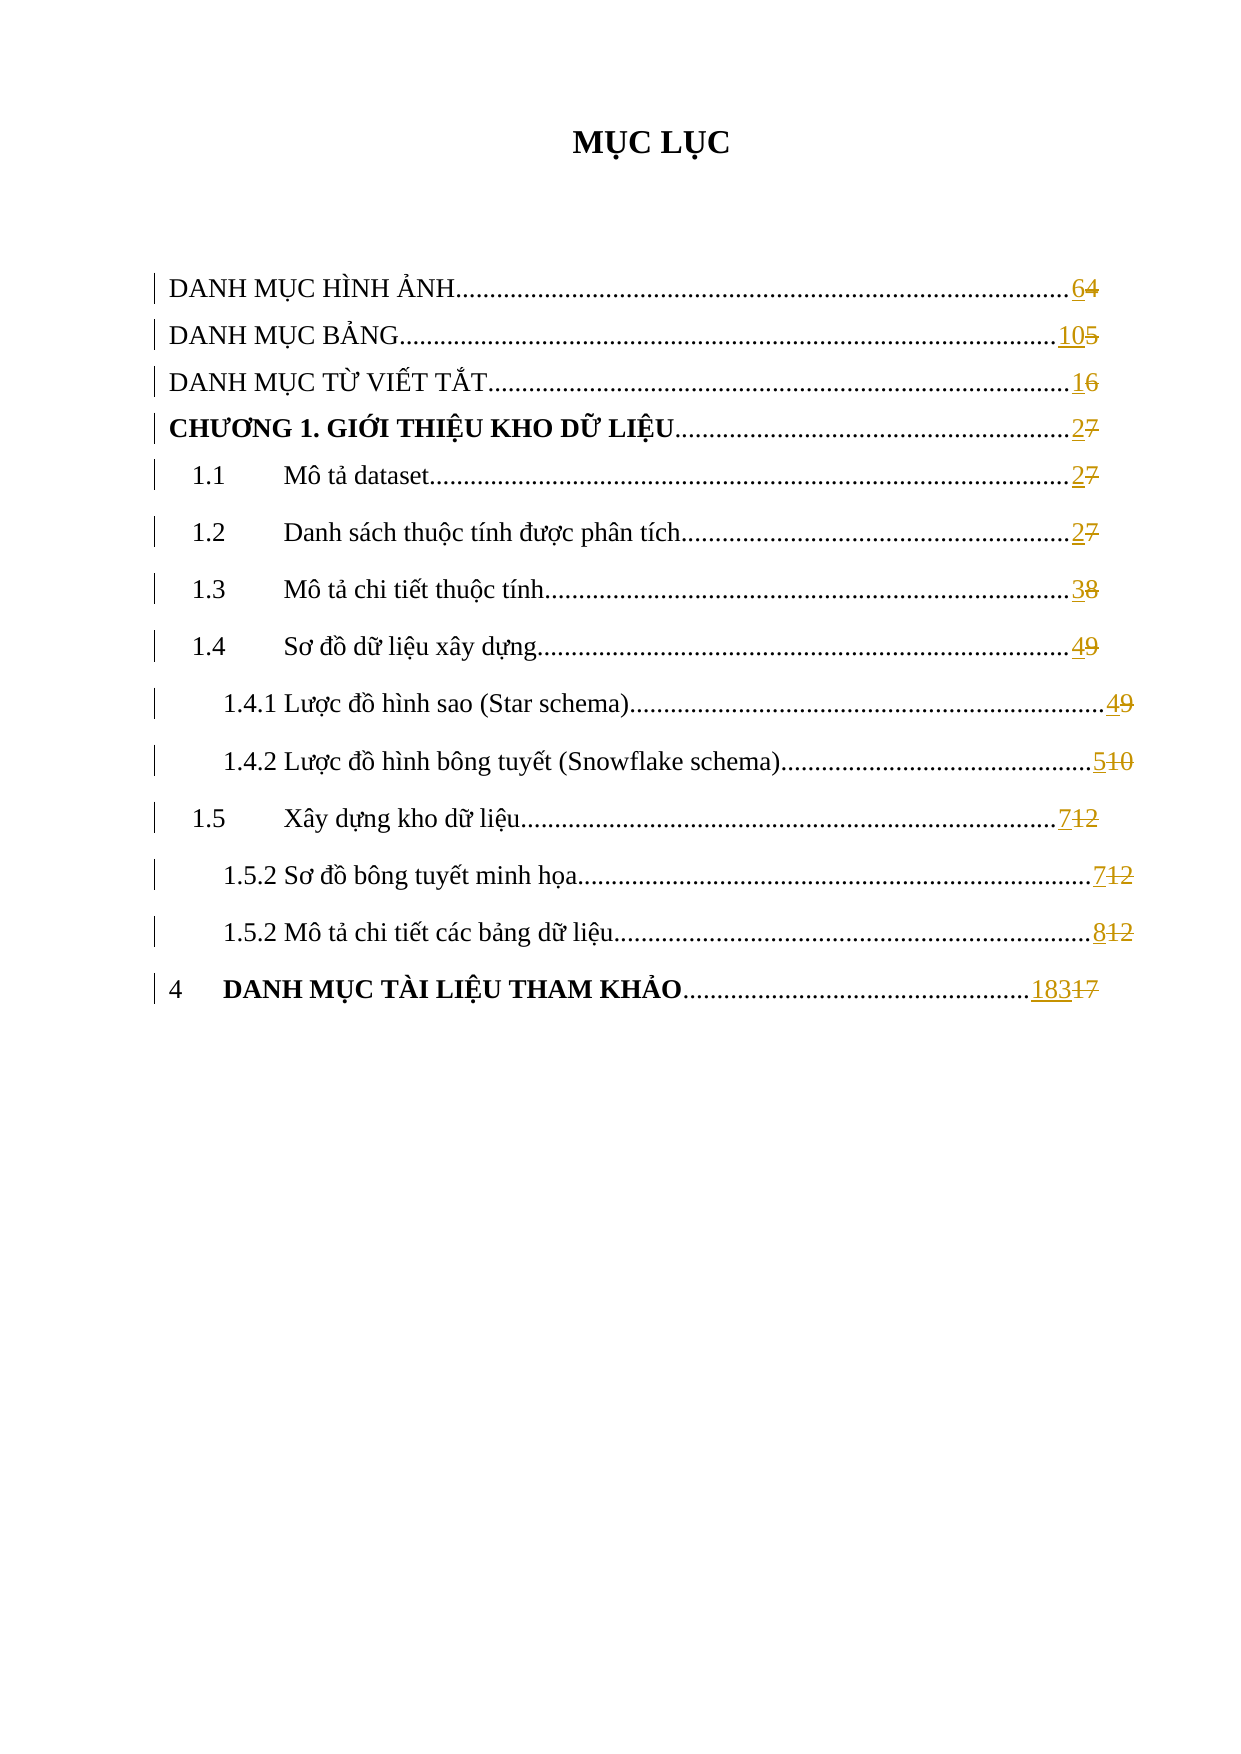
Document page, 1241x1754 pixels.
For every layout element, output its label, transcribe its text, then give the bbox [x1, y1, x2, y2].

text MỤC LỤC [169, 122, 1134, 160]
